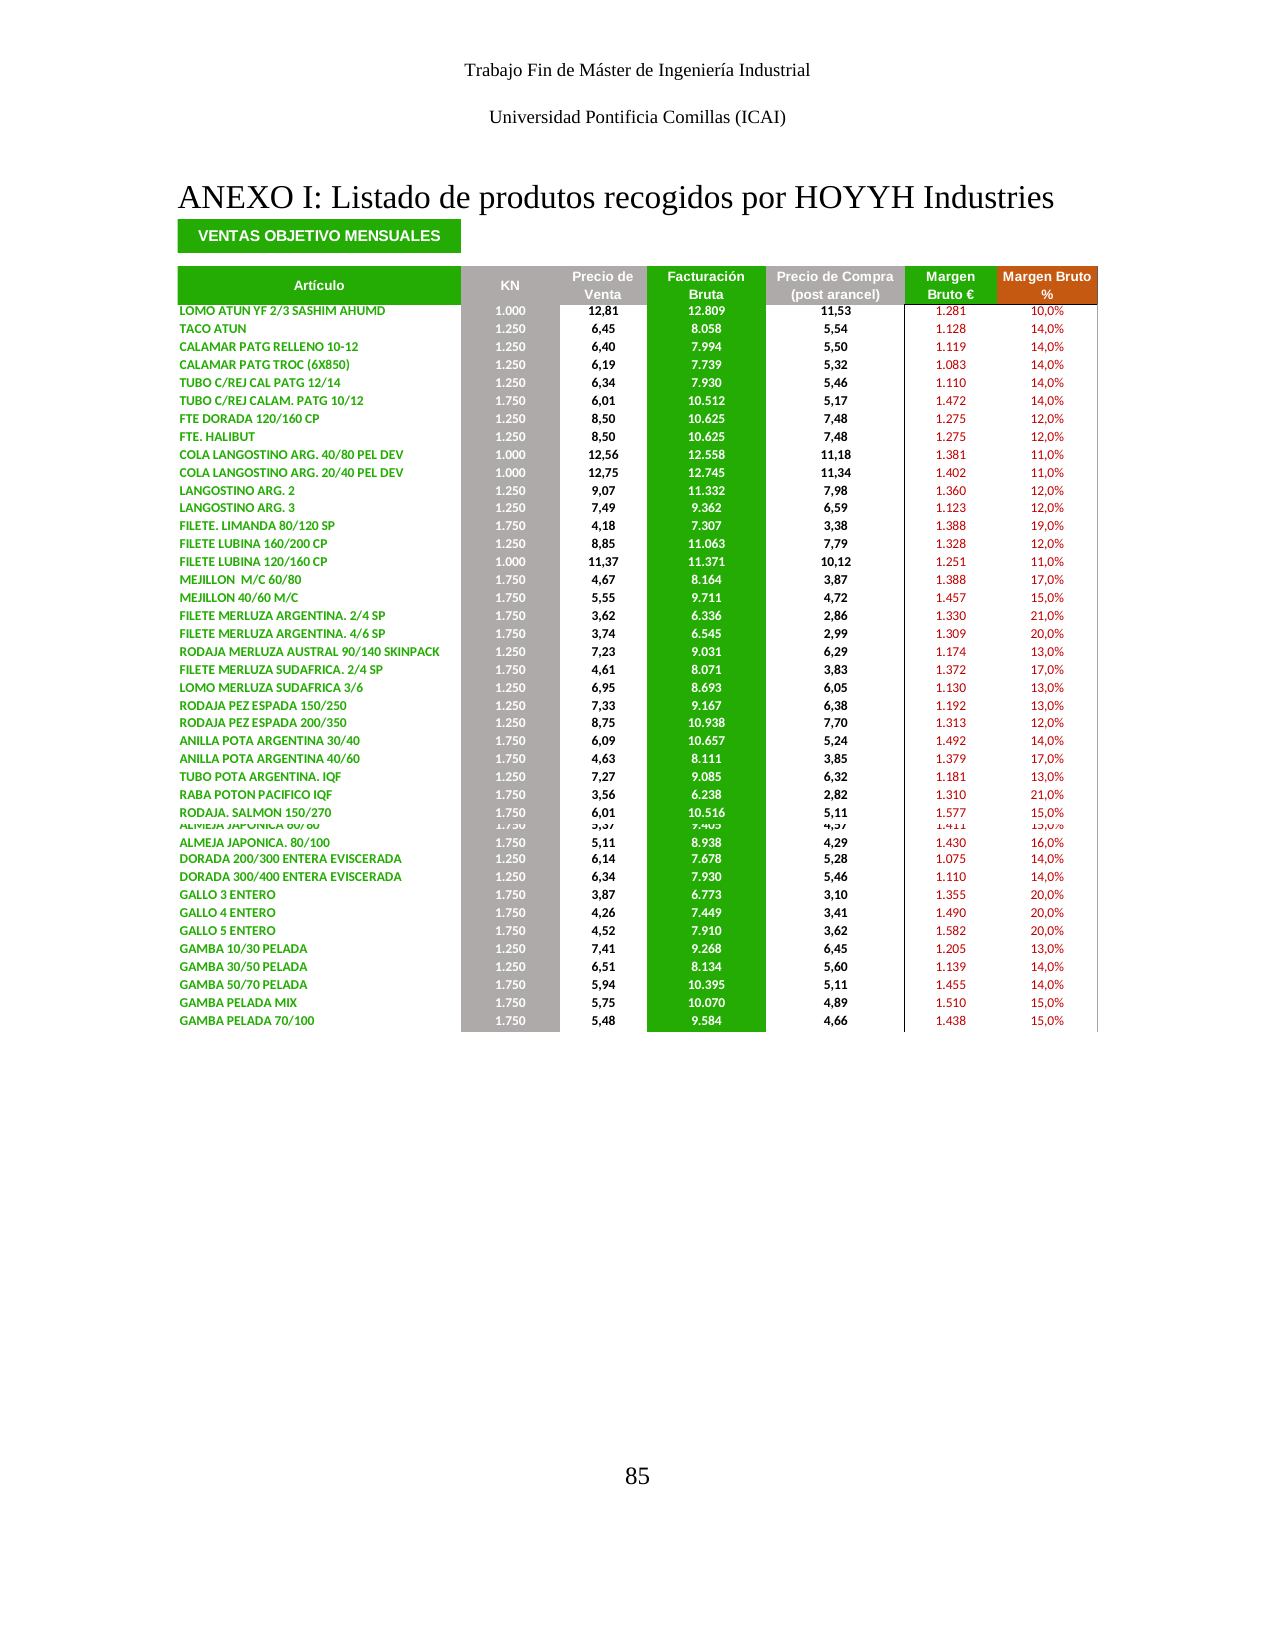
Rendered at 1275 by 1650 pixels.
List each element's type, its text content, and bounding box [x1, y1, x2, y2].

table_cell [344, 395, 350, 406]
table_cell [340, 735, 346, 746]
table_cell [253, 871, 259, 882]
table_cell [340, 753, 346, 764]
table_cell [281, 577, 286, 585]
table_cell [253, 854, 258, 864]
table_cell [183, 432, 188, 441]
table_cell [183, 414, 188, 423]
subtitle ANEXO I: Listado de produtos recogidos por HOYYH Industries [177, 177, 1098, 216]
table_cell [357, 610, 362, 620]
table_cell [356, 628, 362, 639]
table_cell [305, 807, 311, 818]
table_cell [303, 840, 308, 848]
